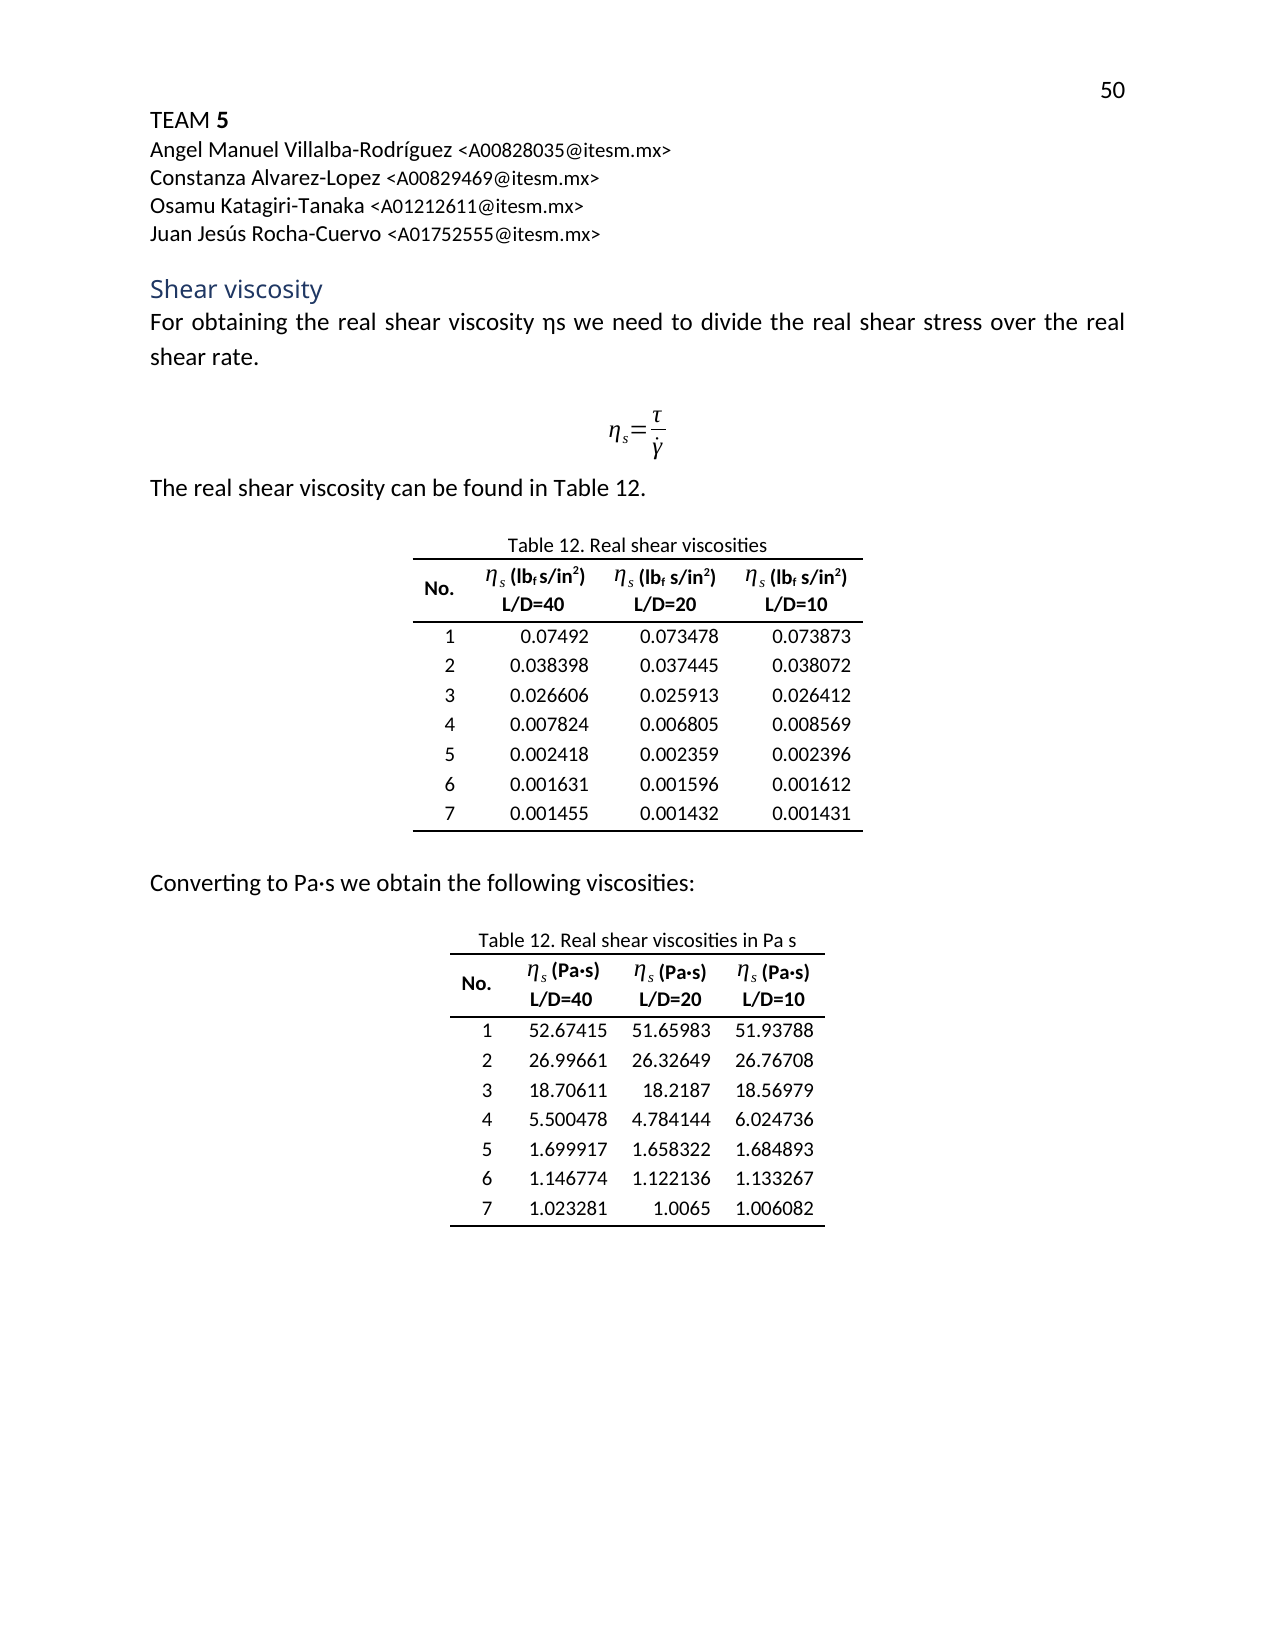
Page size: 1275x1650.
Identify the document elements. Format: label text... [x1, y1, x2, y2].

table_cell 6 [413, 771, 466, 800]
table_cell 0.073873 [730, 623, 862, 652]
table_cell 0.001596 [600, 771, 730, 800]
table_cell 6 [450, 1166, 503, 1195]
table_header (Pa·s) L/D=40 [503, 955, 619, 1016]
table_cell 1.146774 [503, 1166, 619, 1195]
table_cell 26.76708 [722, 1047, 825, 1077]
table_cell 0.002359 [600, 741, 730, 771]
table_cell 52.67415 [503, 1018, 619, 1047]
table_cell 5 [413, 741, 466, 771]
table_cell 18.70611 [503, 1077, 619, 1106]
table_cell 1.023281 [503, 1195, 619, 1225]
table_header (lbf s/in2) L/D=40 [466, 560, 600, 621]
table_cell 1 [413, 623, 466, 652]
table_cell 6.024736 [722, 1106, 825, 1136]
table_cell 0.026412 [730, 682, 862, 712]
table_cell 4 [450, 1106, 503, 1136]
table_cell 3 [450, 1077, 503, 1106]
table_cell 5 [450, 1136, 503, 1166]
subtitle Shear viscosity [150, 272, 1125, 306]
table_cell 0.073478 [600, 623, 730, 652]
table_cell 26.32649 [619, 1047, 722, 1077]
table_cell 26.99661 [503, 1047, 619, 1077]
table_cell 0.006805 [600, 712, 730, 741]
table_cell 4.784144 [619, 1106, 722, 1136]
table_cell 0.001631 [466, 771, 600, 800]
text For obtaining the real shear viscosity ηs we need to divide the real shear stress over the real shear rate. [150, 306, 1125, 371]
table_cell 7 [450, 1195, 503, 1225]
text Table 12. Real shear viscosities [150, 532, 1125, 558]
table_cell 0.026606 [466, 682, 600, 712]
table_cell 0.002396 [730, 741, 862, 771]
table_cell 0.038398 [466, 653, 600, 682]
text Converting to Pa·s we obtain the following viscosities: [150, 867, 1125, 898]
table_cell 51.93788 [722, 1018, 825, 1047]
table_cell 0.025913 [600, 682, 730, 712]
table_cell 5.500478 [503, 1106, 619, 1136]
table_cell 1.684893 [722, 1136, 825, 1166]
table_cell 1.133267 [722, 1166, 825, 1195]
text Table 12. Real shear viscosities in Pa s [150, 927, 1125, 952]
table_cell 0.008569 [730, 712, 862, 741]
table_cell 2 [450, 1047, 503, 1077]
table_header (lbf s/in2) L/D=20 [600, 560, 730, 621]
table_cell 0.07492 [466, 623, 600, 652]
table_cell 2 [413, 653, 466, 682]
table_cell 0.001432 [600, 800, 730, 830]
table_cell 0.001431 [730, 800, 862, 830]
table_cell 1.658322 [619, 1136, 722, 1166]
text The real shear viscosity can be found in Table 12. [150, 472, 1125, 503]
table_cell 7 [413, 800, 466, 830]
table_cell 3 [413, 682, 466, 712]
table_header No. [413, 560, 466, 621]
table_cell 18.56979 [722, 1077, 825, 1106]
table_cell 0.038072 [730, 653, 862, 682]
table_cell 1.0065 [619, 1195, 722, 1225]
table_header No. [450, 955, 503, 1016]
table_cell 1 [450, 1018, 503, 1047]
table_header (lbf s/in2) L/D=10 [730, 560, 862, 621]
table_header (Pa·s) L/D=10 [722, 955, 825, 1016]
table_header (Pa·s) L/D=20 [619, 955, 722, 1016]
table_cell 51.65983 [619, 1018, 722, 1047]
table_cell 0.001612 [730, 771, 862, 800]
table_cell 1.699917 [503, 1136, 619, 1166]
table_cell 18.2187 [619, 1077, 722, 1106]
table_cell 0.037445 [600, 653, 730, 682]
table_cell 0.007824 [466, 712, 600, 741]
table_cell 4 [413, 712, 466, 741]
table_cell 1.006082 [722, 1195, 825, 1225]
table_cell 0.002418 [466, 741, 600, 771]
table_cell 0.001455 [466, 800, 600, 830]
table_cell 1.122136 [619, 1166, 722, 1195]
